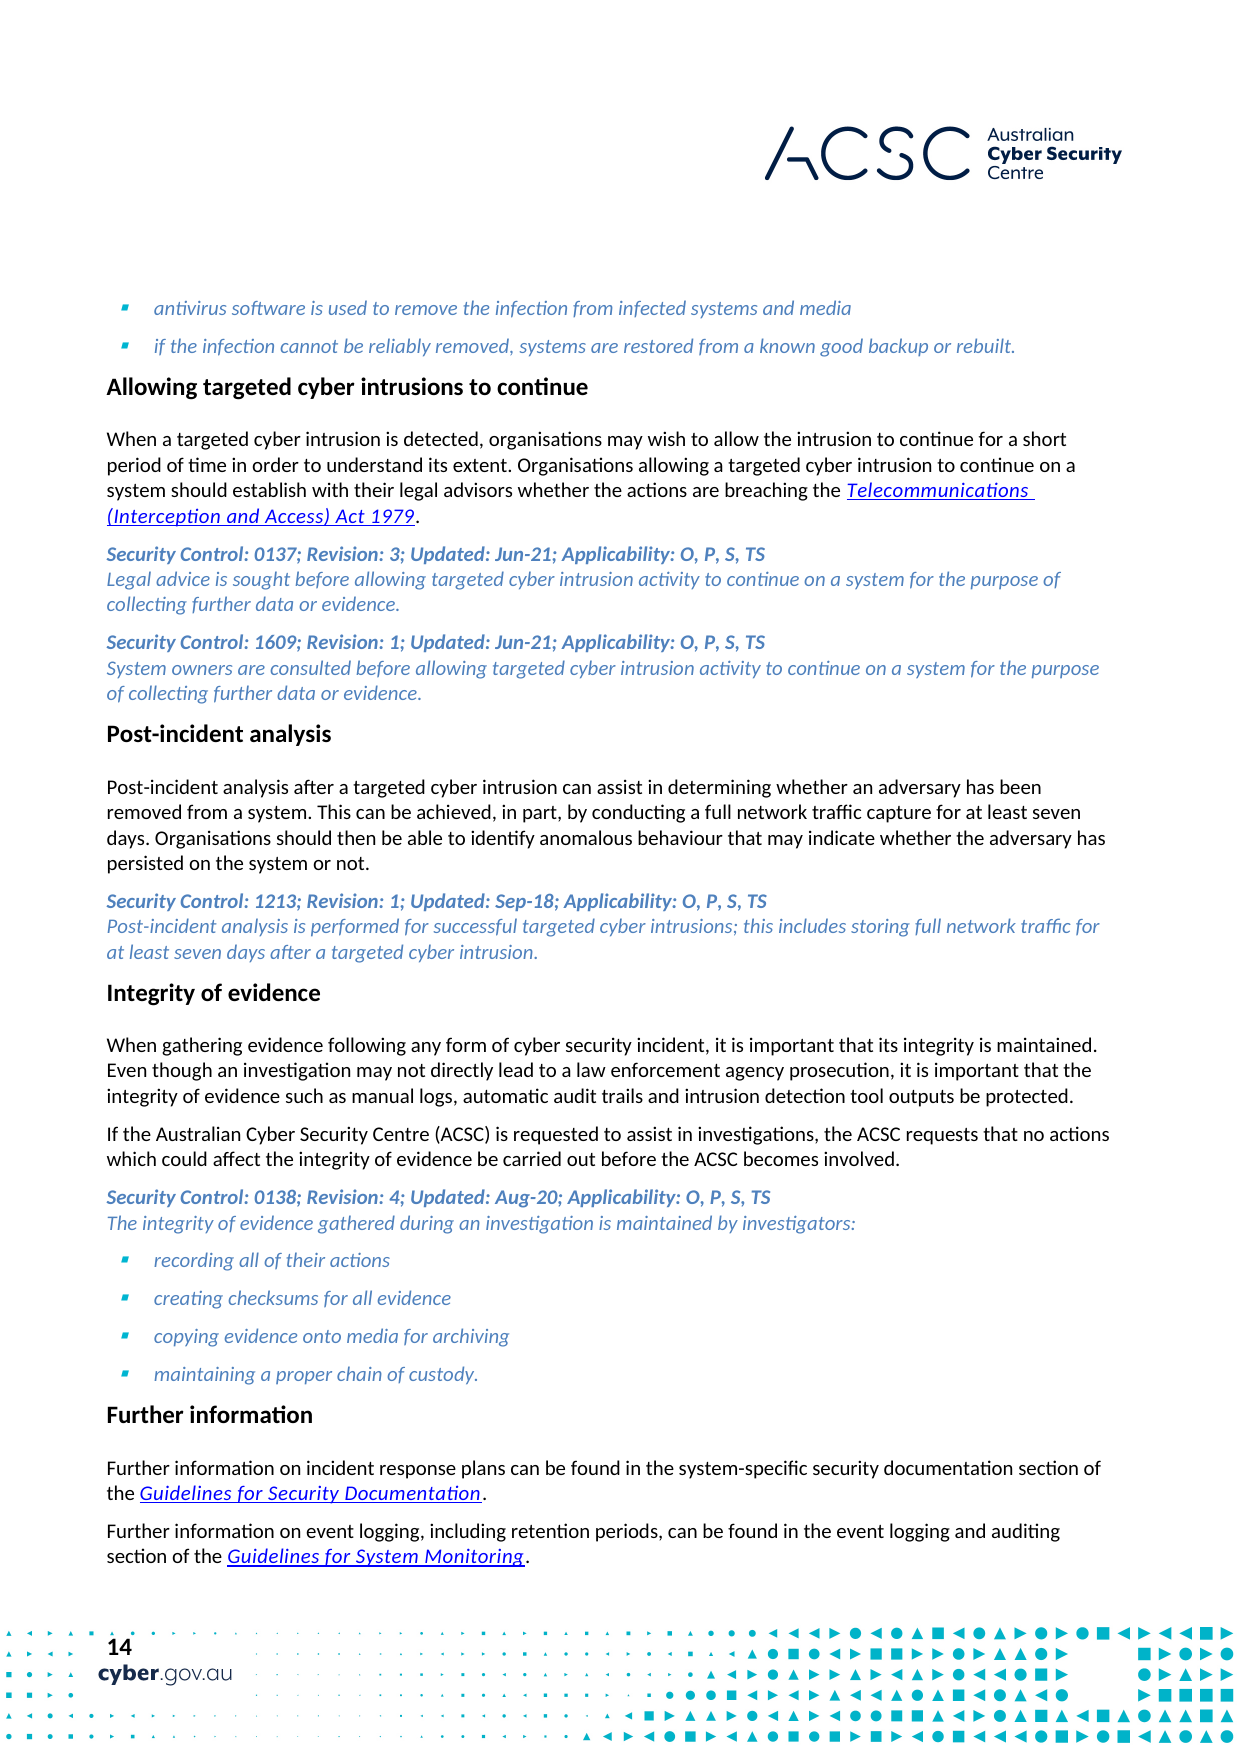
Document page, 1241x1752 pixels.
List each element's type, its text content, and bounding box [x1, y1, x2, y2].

subtitle Further information [106, 1399, 1122, 1430]
subtitle Security Control: 1213; Revision: 1; Updated: Sep-18; Applicability: O, P, S, TS [106, 888, 1122, 913]
text copying evidence onto media for archiving [118, 1323, 1122, 1349]
subtitle Post-incident analysis [106, 718, 1122, 749]
text Post-incident analysis after a targeted cyber intrusion can assist in determining whether an adversary has been removed from a system. This can be achieved, in part, by conducting a full network traffic capture for at least seven days. Organisations should then be able to identify anomalous behaviour that may indicate whether the adversary has persisted on the system or not. [106, 774, 1122, 876]
text Post-incident analysis is performed for successful targeted cyber intrusions; this includes storing full network traffic for at least seven days after a targeted cyber intrusion. [106, 913, 1122, 964]
text Legal advice is sought before allowing targeted cyber intrusion activity to continue on a system for the purpose of collecting further data or evidence. [106, 566, 1122, 617]
text System owners are consulted before allowing targeted cyber intrusion activity to continue on a system for the purpose of collecting further data or evidence. [106, 655, 1122, 706]
text Further information on incident response plans can be found in the system-specific security documentation section of the Guidelines for Security Documentation. [106, 1455, 1122, 1506]
text When a targeted cyber intrusion is detected, organisations may wish to allow the intrusion to continue for a short period of time in order to understand its extent. Organisations allowing a targeted cyber intrusion to continue on a system should establish with their legal advisors whether the actions are breaching the Telecommunications (Interception and Access) Act 1979. [106, 427, 1122, 528]
text The integrity of evidence gathered during an investigation is maintained by investigators: [106, 1210, 1122, 1235]
text antivirus software is used to remove the infection from infected systems and media [118, 295, 1122, 321]
text maintaining a proper chain of custody. [118, 1361, 1122, 1387]
subtitle Security Control: 1609; Revision: 1; Updated: Jun-21; Applicability: O, P, S, TS [106, 629, 1122, 655]
picture [0, 0, 1240, 317]
text Further information on event logging, including retention periods, can be found in the event logging and auditing section of the Guidelines for System Monitoring. [106, 1518, 1122, 1569]
text If the Australian Cyber Security Centre (ACSC) is requested to assist in investigations, the ACSC requests that no actions which could affect the integrity of evidence be carried out before the ACSC becomes involved. [106, 1121, 1122, 1172]
subtitle Security Control: 0137; Revision: 3; Updated: Jun-21; Applicability: O, P, S, TS [106, 541, 1122, 566]
text creating checksums for all evidence [118, 1286, 1122, 1311]
text When gathering evidence following any form of cyber security incident, it is important that its integrity is maintained. Even though an investigation may not directly lead to a law enforcement agency prosecution, it is important that the integrity of evidence such as manual logs, automatic audit trails and intrusion detection tool outputs be protected. [106, 1032, 1122, 1108]
subtitle Integrity of evidence [106, 977, 1122, 1007]
picture [0, 1624, 1237, 1747]
subtitle Security Control: 0138; Revision: 4; Updated: Aug-20; Applicability: O, P, S, TS [106, 1184, 1122, 1210]
text if the infection cannot be reliably removed, systems are restored from a known good backup or rebuilt. [118, 333, 1122, 359]
text recording all of their actions [118, 1248, 1122, 1273]
subtitle Allowing targeted cyber intrusions to continue [106, 371, 1122, 402]
